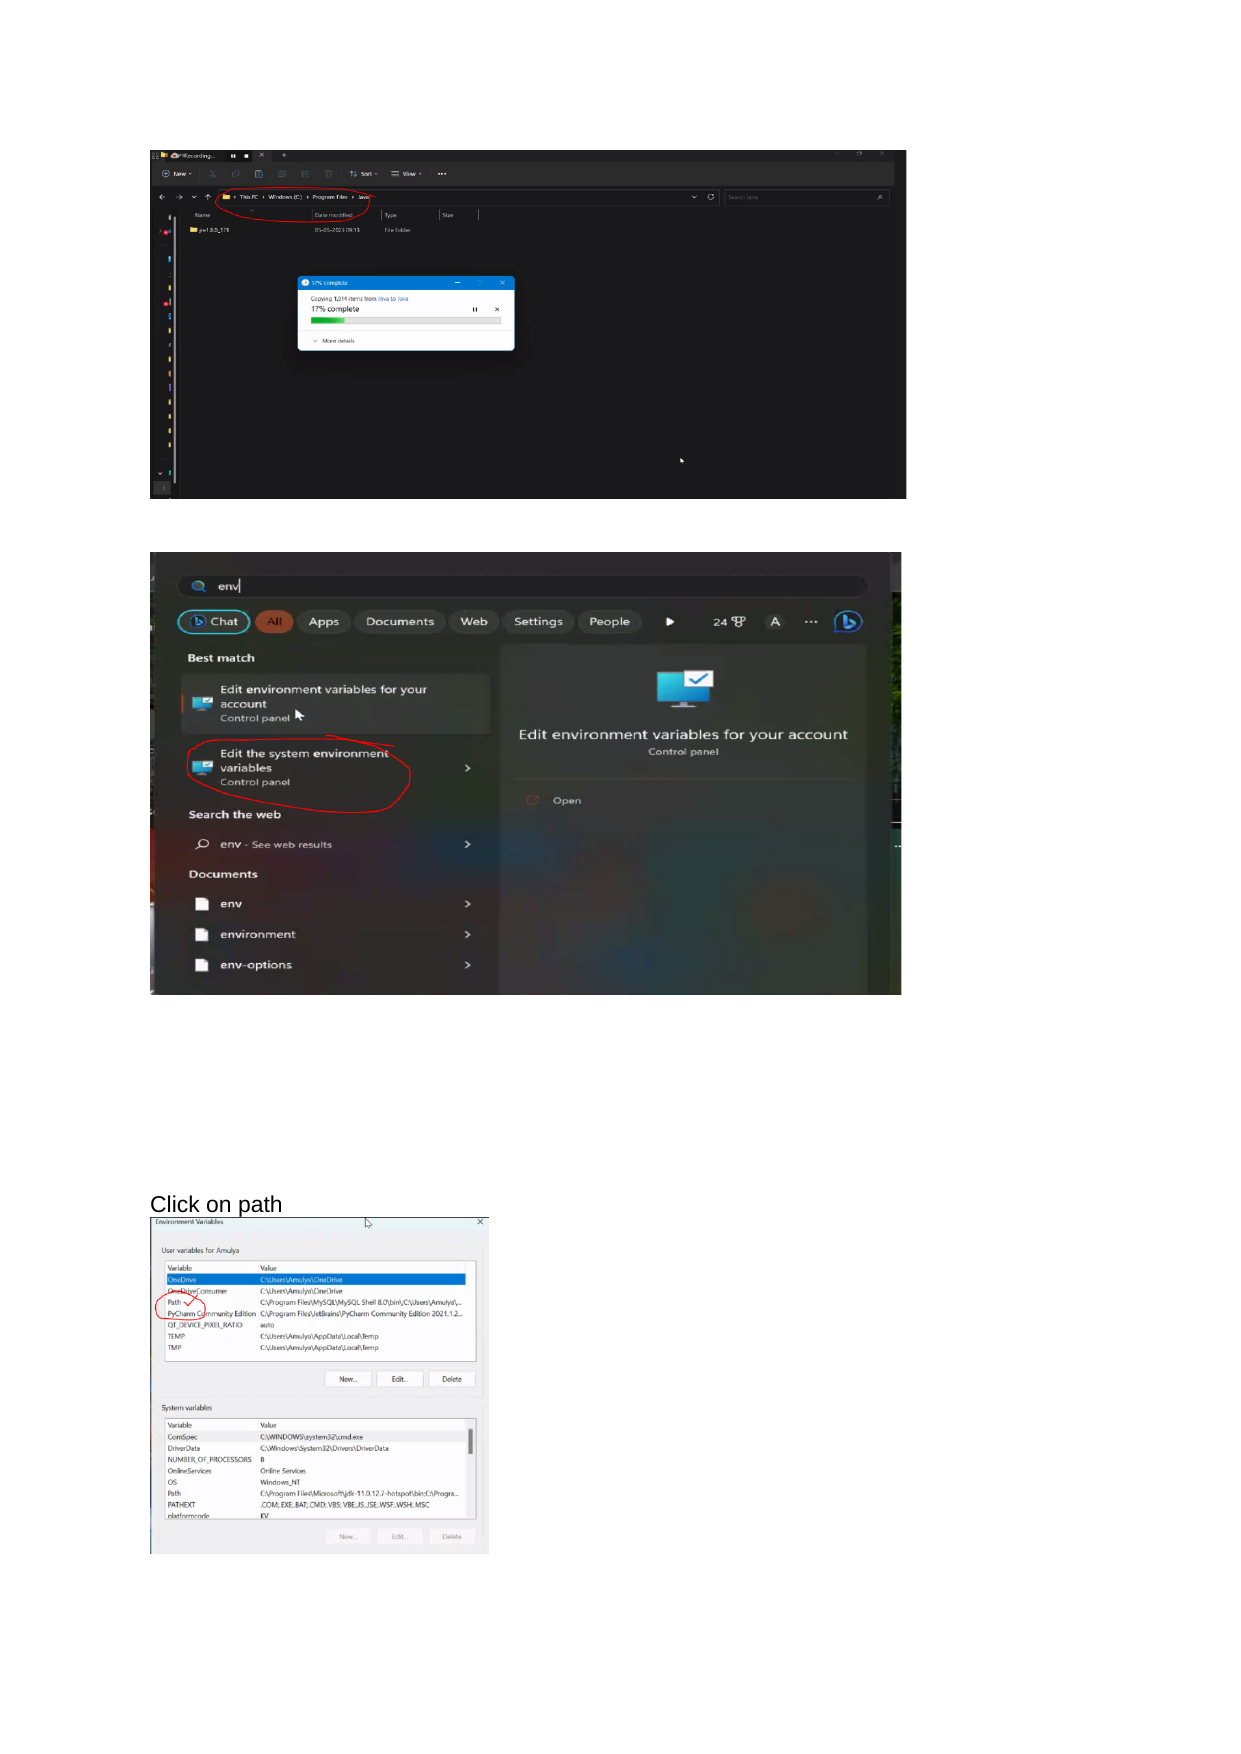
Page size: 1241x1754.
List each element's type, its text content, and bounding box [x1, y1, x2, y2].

picture [150, 150, 907, 499]
picture [150, 1217, 489, 1554]
picture [150, 552, 902, 995]
text Click on path [150, 1191, 1090, 1217]
